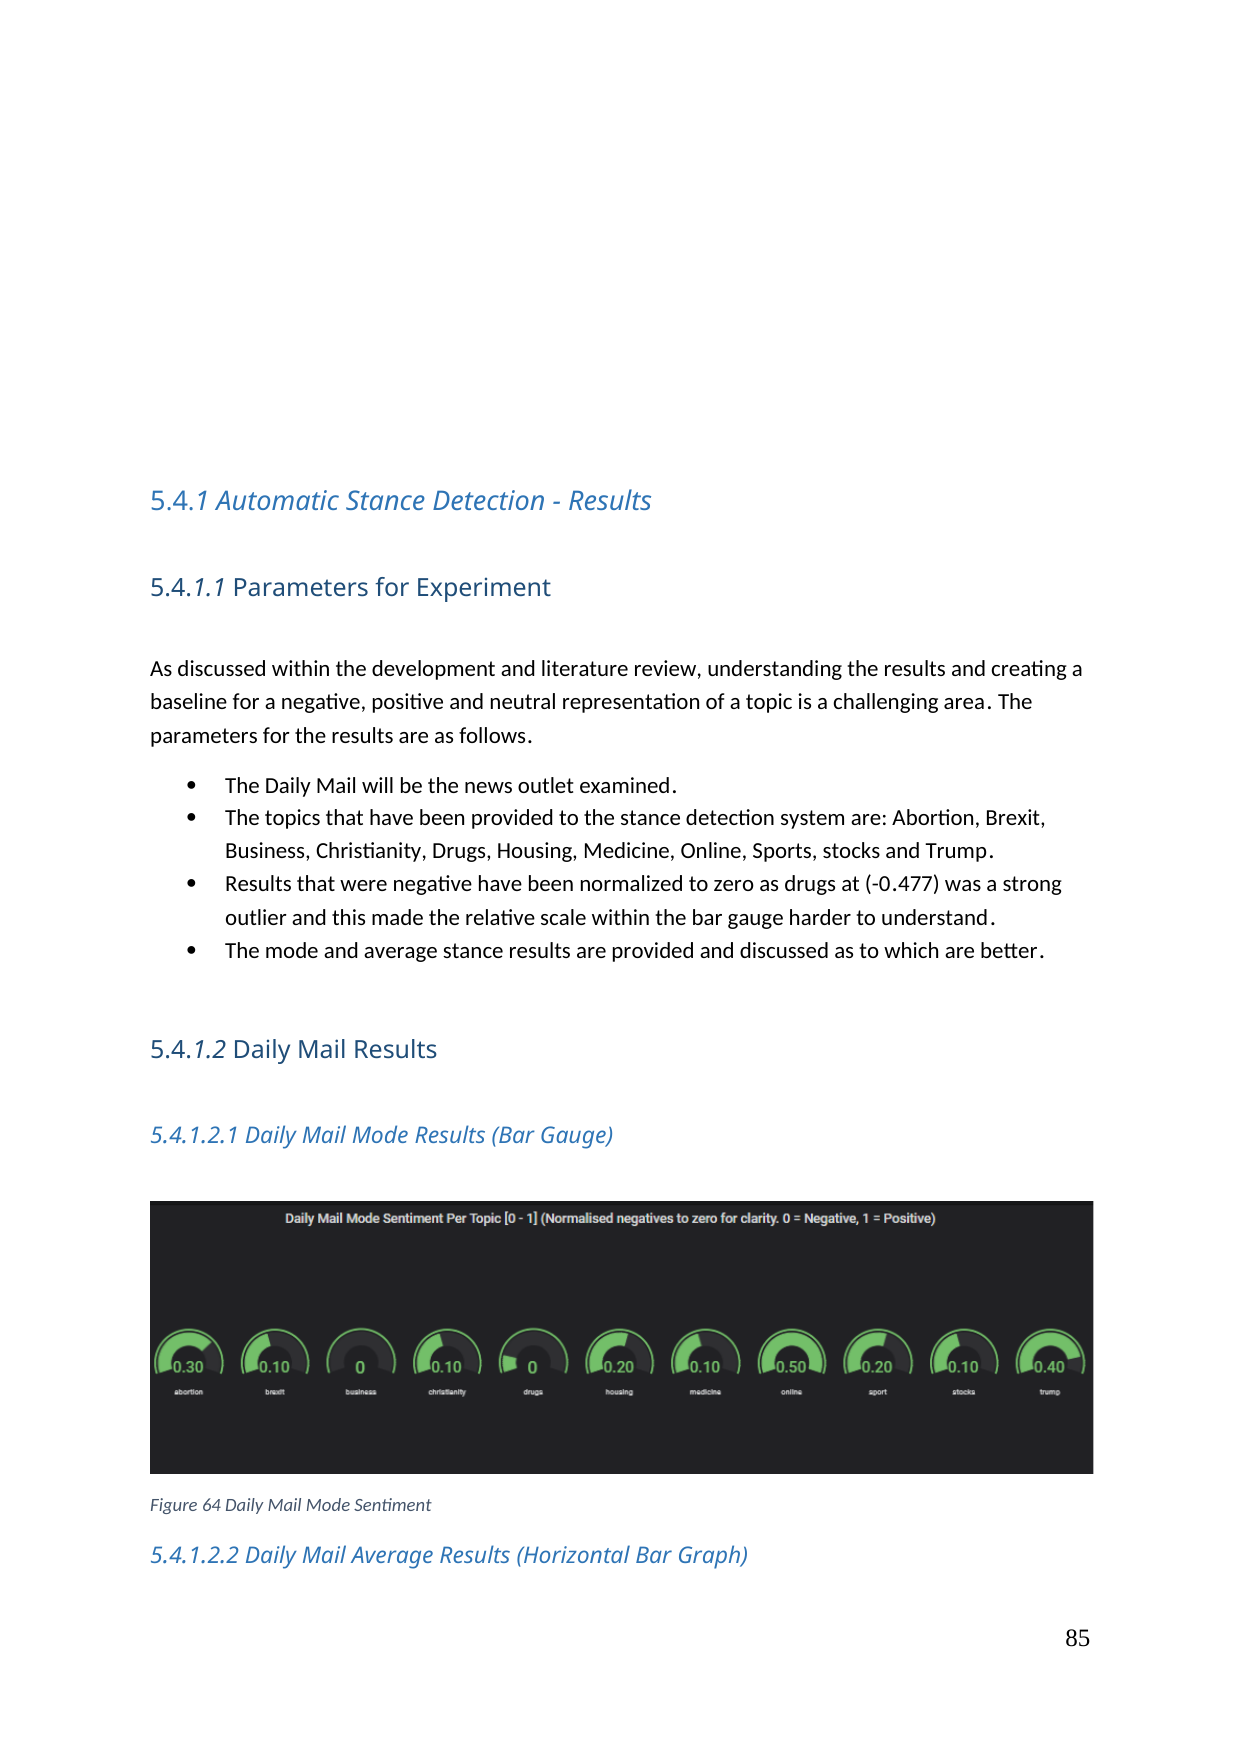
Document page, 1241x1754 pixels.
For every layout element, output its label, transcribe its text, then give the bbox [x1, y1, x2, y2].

list Results that were negative have been normalized to zero as drugs at (-0.477) was a strong outlier and this made the relative scale within the bar gauge harder to understand. [187, 867, 1090, 931]
subtitle 5.4.1.2.1 Daily Mail Mode Results (Bar Gauge) [150, 1117, 1090, 1151]
list The topics that have been provided to the stance detection system are: Abortion, Brexit, Business, Christianity, Drugs, Housing, Medicine, Online, Sports, stocks and Trump. [187, 803, 1090, 864]
list The Daily Mail will be the news outlet examined. [187, 769, 1090, 800]
subtitle 5.4.1.1 Parameters for Experiment [150, 570, 1090, 604]
picture [150, 1201, 1094, 1474]
text As discussed within the development and literature review, understanding the results and creating a baseline for a negative, positive and neutral representation of a topic is a challenging area. The parameters for the results are as follows. [150, 654, 1090, 749]
subtitle 5.4.1 Automatic Stance Detection - Results [150, 482, 1090, 519]
subtitle 5.4.1.2.2 Daily Mail Average Results (Horizontal Bar Graph) [150, 1537, 1090, 1571]
subtitle 5.4.1.2 Daily Mail Results [150, 1032, 1090, 1066]
list The mode and average stance results are provided and discussed as to which are better. [187, 934, 1090, 965]
